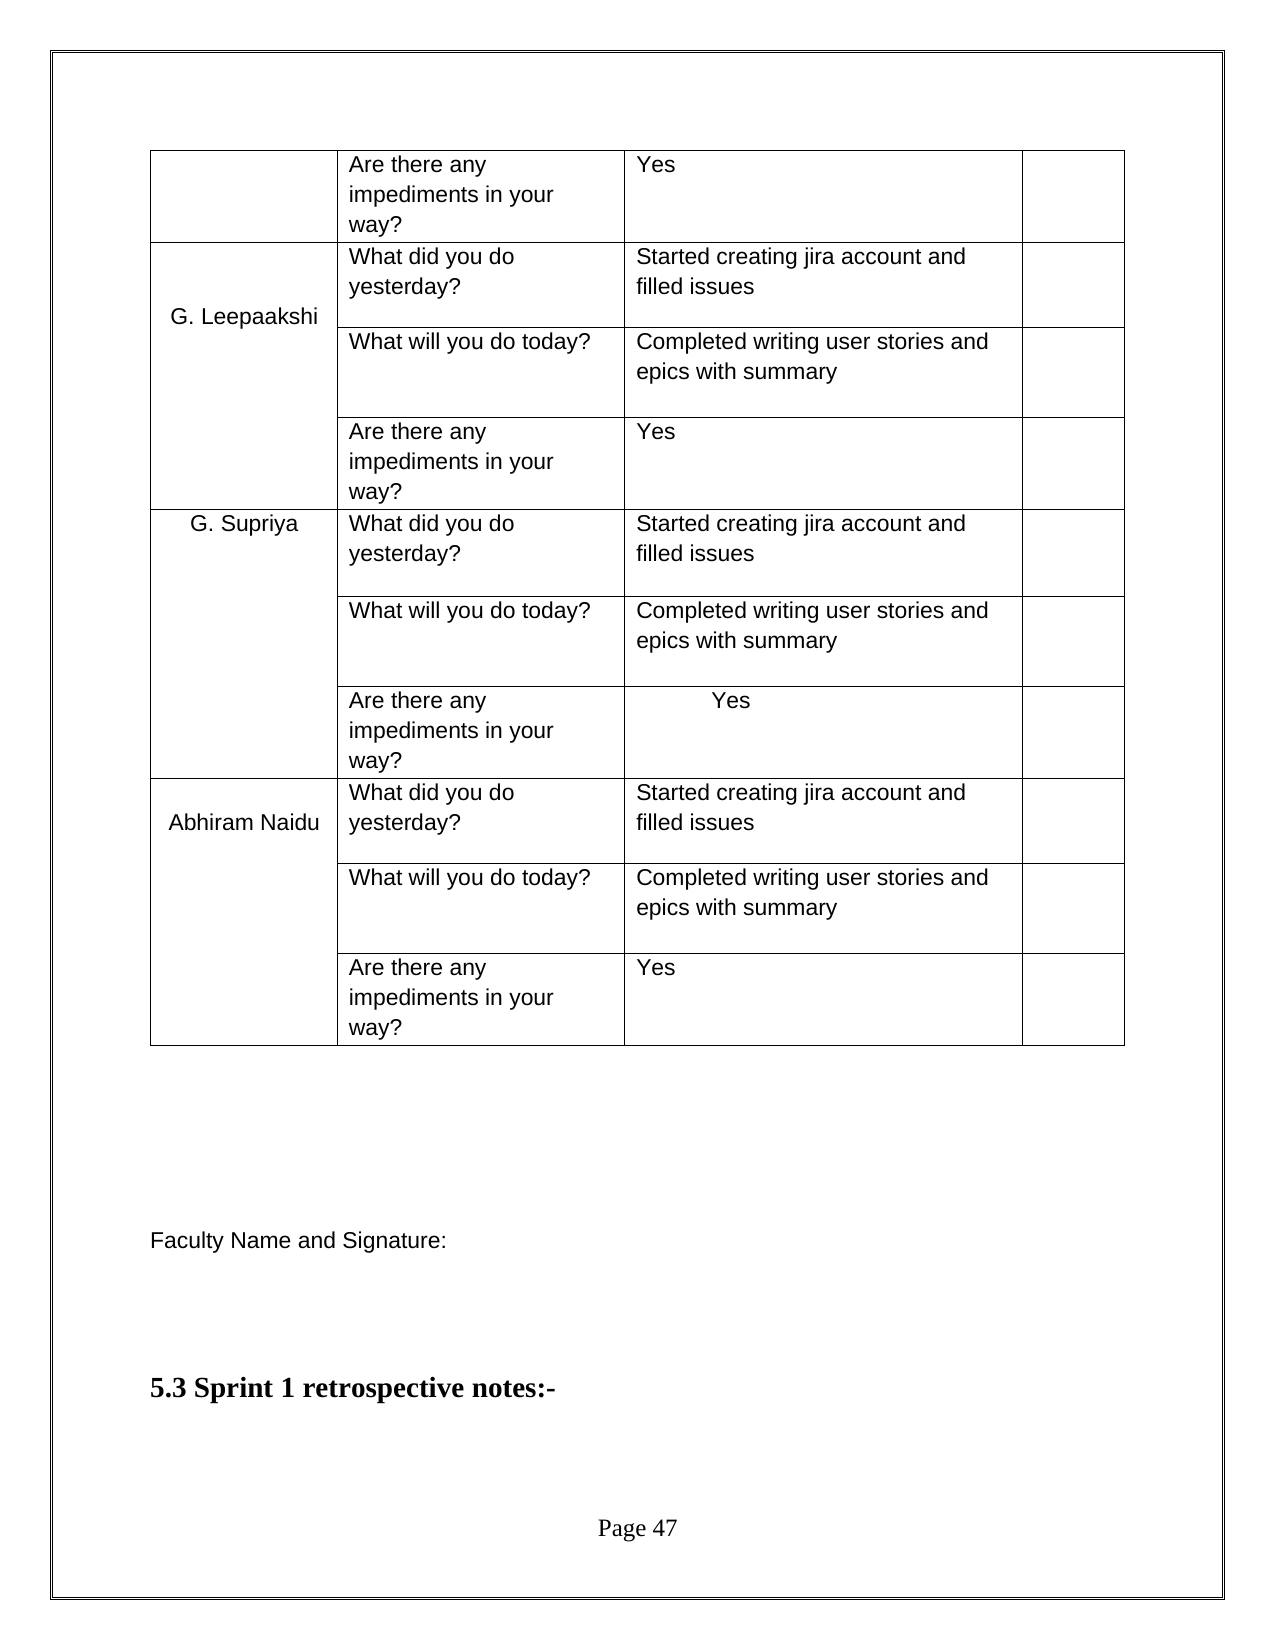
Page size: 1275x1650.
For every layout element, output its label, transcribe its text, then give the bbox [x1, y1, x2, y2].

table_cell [625, 328, 1022, 417]
table_cell What did you do yesterday? [338, 779, 624, 863]
table_cell [1023, 687, 1124, 778]
table_cell Yes [625, 151, 1022, 242]
text Faculty Name and Signature: [150, 1227, 1125, 1253]
table_cell What will you do today? [338, 328, 624, 417]
table_cell [1023, 779, 1124, 863]
table_cell Are there any impediments in your way? [338, 151, 624, 242]
text 5.3 Sprint 1 retrospective notes:- [150, 1371, 1125, 1404]
table_cell Yes [625, 687, 1022, 778]
table_cell [1023, 864, 1124, 953]
table_cell Completed writing user stories and epics with summary [625, 597, 1022, 686]
table_cell Are there any impediments in your way? [338, 954, 624, 1044]
table_cell [1023, 510, 1124, 596]
table_cell Are there any impediments in your way? [338, 687, 624, 778]
table_cell What did you do yesterday? [338, 243, 624, 327]
table_cell Are there any impediments in your way? [338, 418, 624, 508]
table_cell [1023, 597, 1124, 686]
table_cell Started creating jira account and filled issues [625, 510, 1022, 596]
table_cell G. Leepaakshi [151, 243, 337, 508]
table_cell [1023, 418, 1124, 508]
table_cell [625, 243, 1022, 327]
table_cell [1023, 243, 1124, 327]
table_cell Completed writing user stories and epics with summary [625, 864, 1022, 953]
table_cell [1023, 954, 1124, 1044]
table_cell What will you do today? [338, 597, 624, 686]
table_cell Started creating jira account and filled issues [625, 779, 1022, 863]
table_cell [1023, 151, 1124, 242]
table_cell What did you do yesterday? [338, 510, 624, 596]
table_cell What will you do today? [338, 864, 624, 953]
table_cell Abhiram Naidu [151, 779, 337, 1044]
table_cell Yes [625, 954, 1022, 1044]
table_cell G. Supriya [151, 510, 337, 778]
table_cell Yes [625, 418, 1022, 508]
table_cell [1023, 328, 1124, 417]
